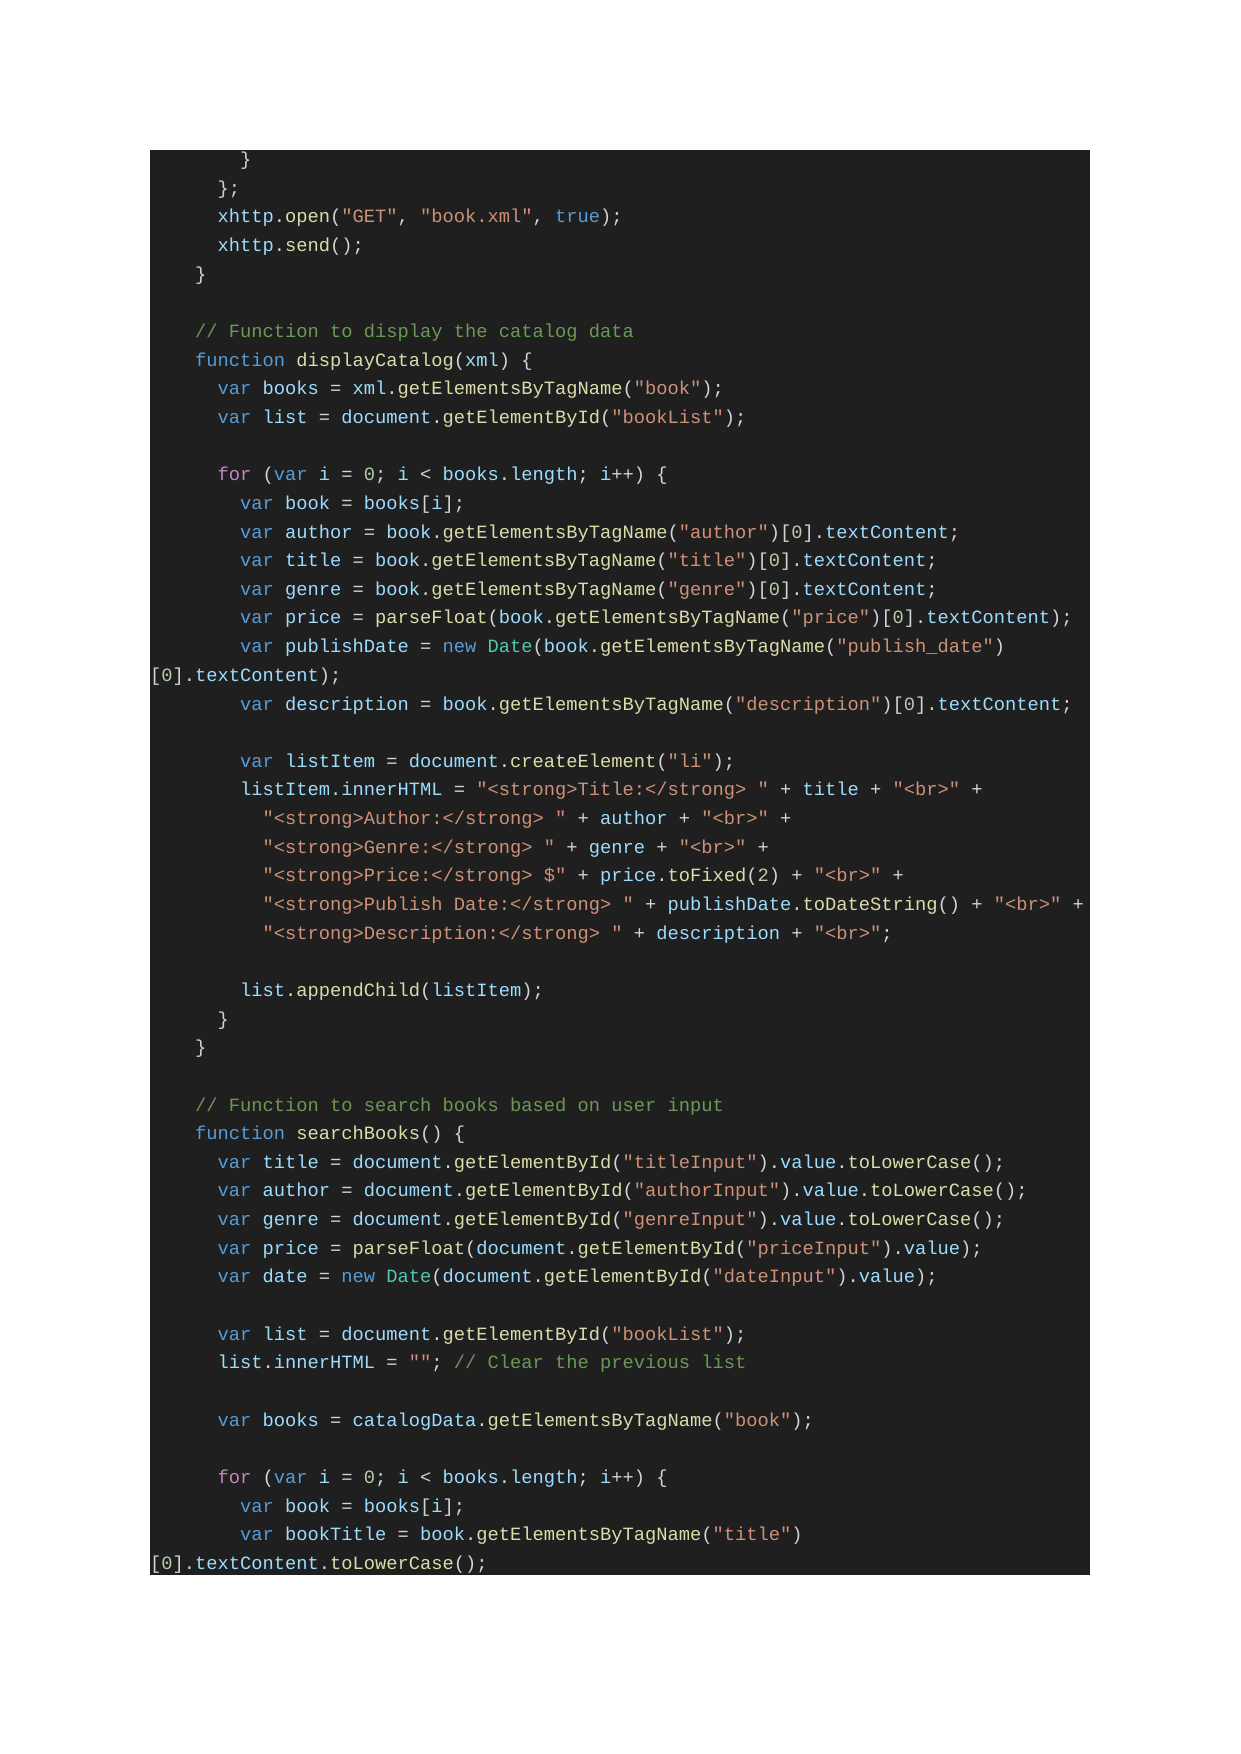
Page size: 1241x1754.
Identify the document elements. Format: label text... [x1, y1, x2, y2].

text var date = new Date(document.getElementById("dateInput").value); [150, 1267, 1090, 1288]
text for (var i = 0; i < books.length; i++) { [150, 1468, 1090, 1489]
text var title = book.getElementsByTagName("title")[0].textContent; [150, 551, 1090, 572]
text // Function to search books based on user input [150, 1095, 1090, 1117]
text var price = parseFloat(book.getElementsByTagName("price")[0].textContent); [150, 608, 1090, 629]
text } [150, 1038, 1090, 1059]
text // Function to display the catalog data [150, 322, 1090, 343]
text var books = catalogData.getElementsByTagName("book"); [150, 1410, 1090, 1432]
text function displayCatalog(xml) { [150, 351, 1090, 372]
text } [150, 150, 1090, 171]
text list.appendChild(listItem); [150, 981, 1090, 1002]
text xhttp.send(); [150, 236, 1090, 257]
text "<strong>Publish Date:</strong> " + publishDate.toDateString() + "<br>" + [150, 895, 1090, 916]
text "<strong>Price:</strong> $" + price.toFixed(2) + "<br>" + [150, 866, 1090, 887]
text var books = xml.getElementsByTagName("book"); [150, 379, 1090, 400]
text }; [150, 179, 1090, 200]
text var genre = book.getElementsByTagName("genre")[0].textContent; [150, 580, 1090, 601]
text var genre = document.getElementById("genreInput").value.toLowerCase(); [150, 1210, 1090, 1231]
text var title = document.getElementById("titleInput").value.toLowerCase(); [150, 1153, 1090, 1174]
text var author = book.getElementsByTagName("author")[0].textContent; [150, 522, 1090, 544]
text var list = document.getElementById("bookList"); [150, 408, 1090, 429]
text var listItem = document.createElement("li"); [150, 752, 1090, 773]
text xhttp.open("GET", "book.xml", true); [150, 207, 1090, 228]
text function searchBooks() { [150, 1124, 1090, 1145]
text var bookTitle = book.getElementsByTagName("title")[0].textContent.toLowerCase(); [150, 1525, 1090, 1575]
text var book = books[i]; [150, 1496, 1090, 1518]
text "<strong>Genre:</strong> " + genre + "<br>" + [150, 837, 1090, 859]
text var author = document.getElementById("authorInput").value.toLowerCase(); [150, 1181, 1090, 1202]
text var price = parseFloat(document.getElementById("priceInput").value); [150, 1238, 1090, 1260]
text } [150, 1009, 1090, 1031]
text for (var i = 0; i < books.length; i++) { [150, 465, 1090, 486]
text } [150, 264, 1090, 286]
text var book = books[i]; [150, 494, 1090, 515]
text var list = document.getElementById("bookList"); [150, 1324, 1090, 1346]
text var publishDate = new Date(book.getElementsByTagName("publish_date")[0].textContent); [150, 637, 1090, 687]
text list.innerHTML = ""; // Clear the previous list [150, 1353, 1090, 1374]
text "<strong>Description:</strong> " + description + "<br>"; [150, 923, 1090, 945]
text var description = book.getElementsByTagName("description")[0].textContent; [150, 694, 1090, 716]
text "<strong>Author:</strong> " + author + "<br>" + [150, 809, 1090, 830]
text listItem.innerHTML = "<strong>Title:</strong> " + title + "<br>" + [150, 780, 1090, 801]
